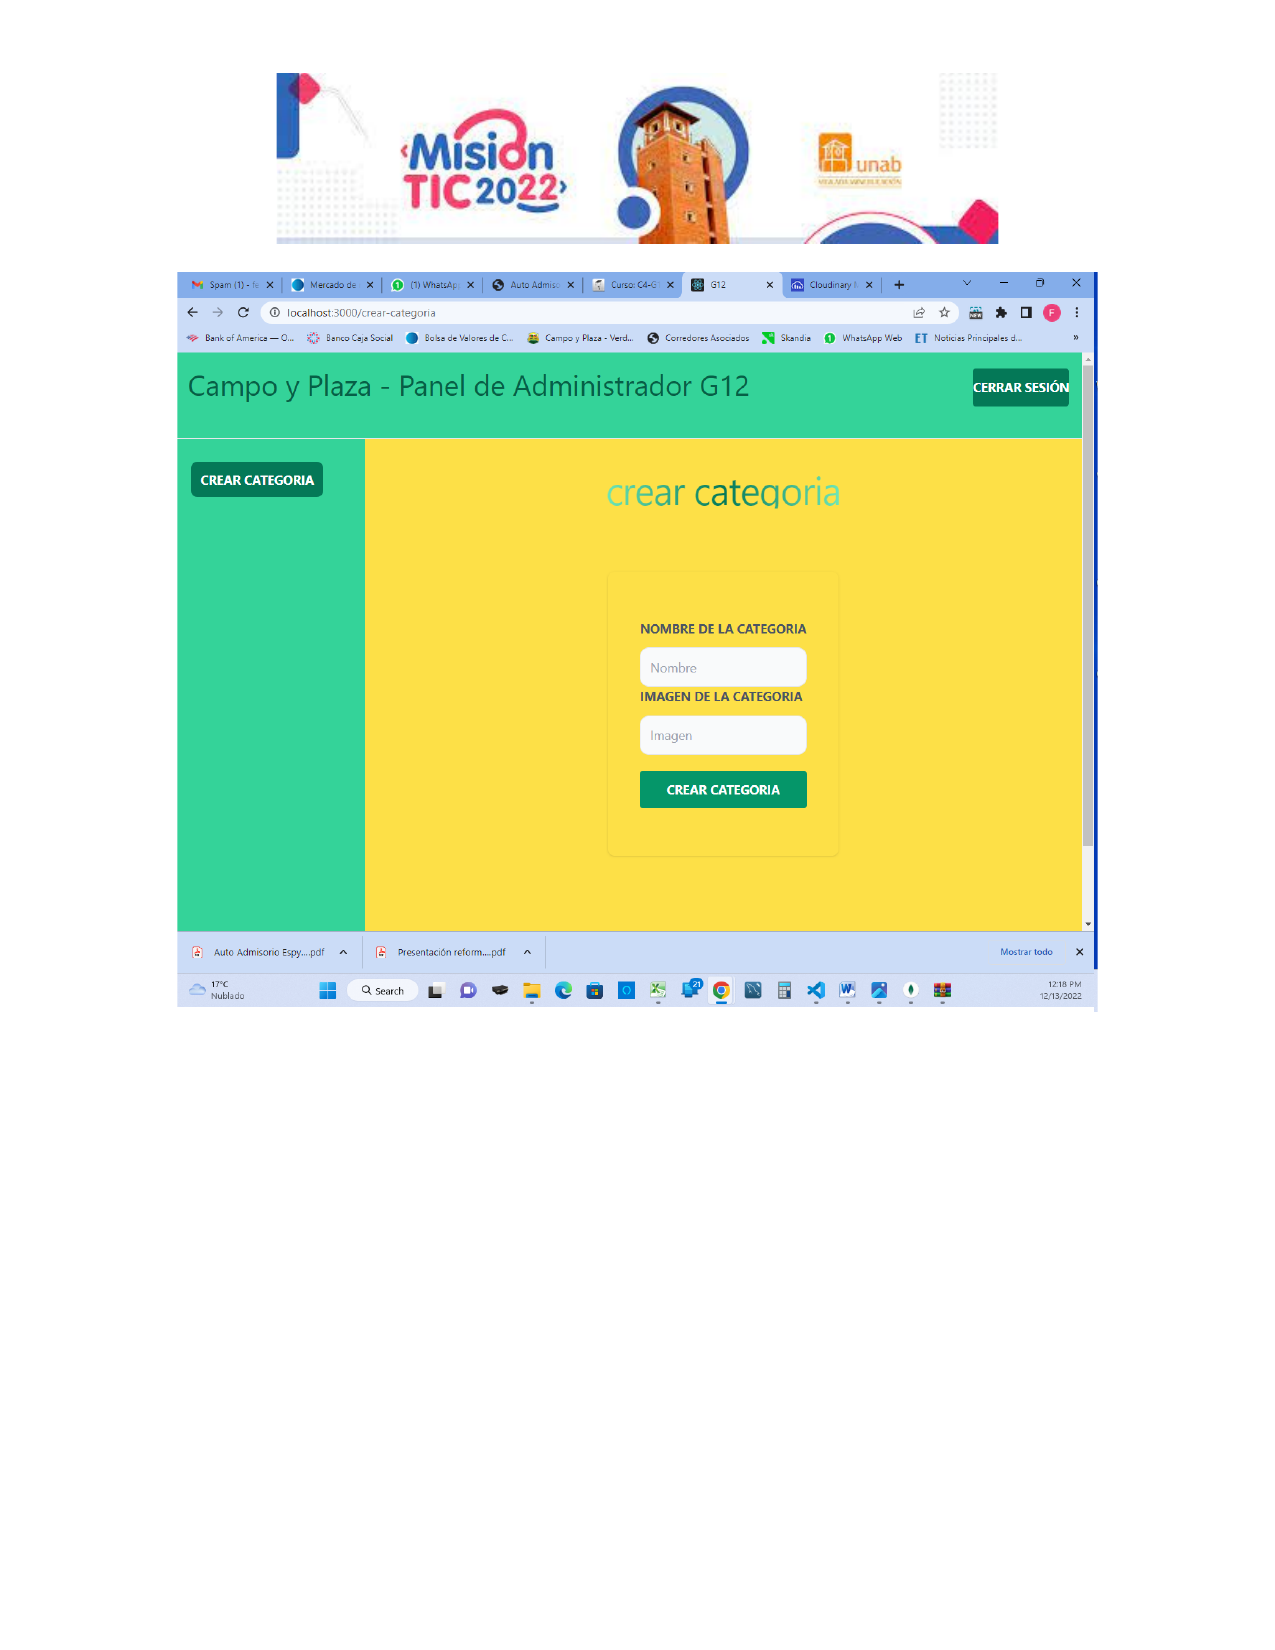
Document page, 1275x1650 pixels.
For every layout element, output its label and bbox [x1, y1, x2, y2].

picture [177, 272, 1098, 1012]
picture [276, 73, 999, 244]
